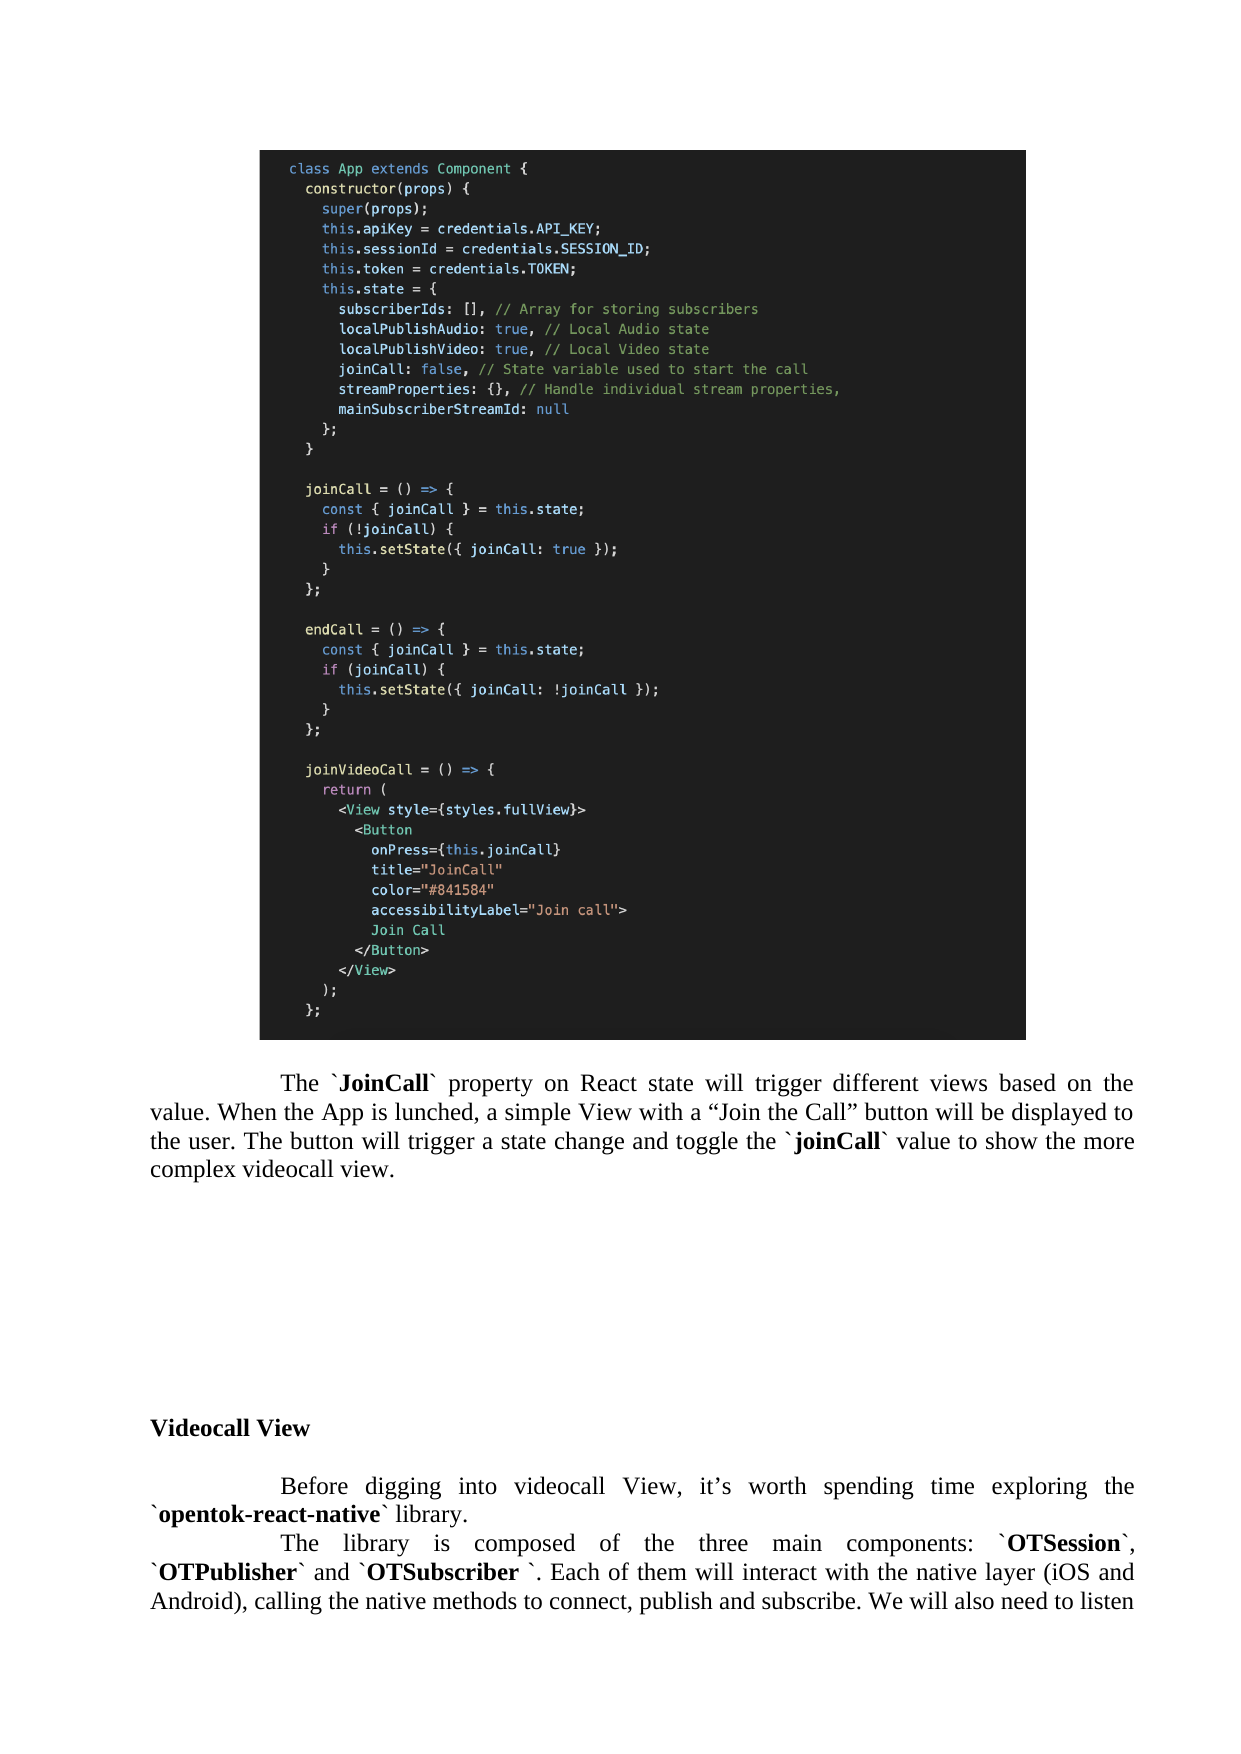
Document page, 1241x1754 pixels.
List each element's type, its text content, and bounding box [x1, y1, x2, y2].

text The `JoinCall` property on React state will trigger different views based on the value. When the App is lunched, a simple View with a “Join the Call” button will be displayed to the user. The button will trigger a state change and toggle the `joinCall` value to show the more complex videocall view. [150, 1068, 1135, 1183]
picture [259, 150, 1026, 1040]
text Before digging into videocall View, it’s worth spending time exploring the `opentok-react-native` library. [150, 1471, 1135, 1528]
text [150, 1528, 1135, 1614]
text Videocall View [150, 1413, 1135, 1442]
